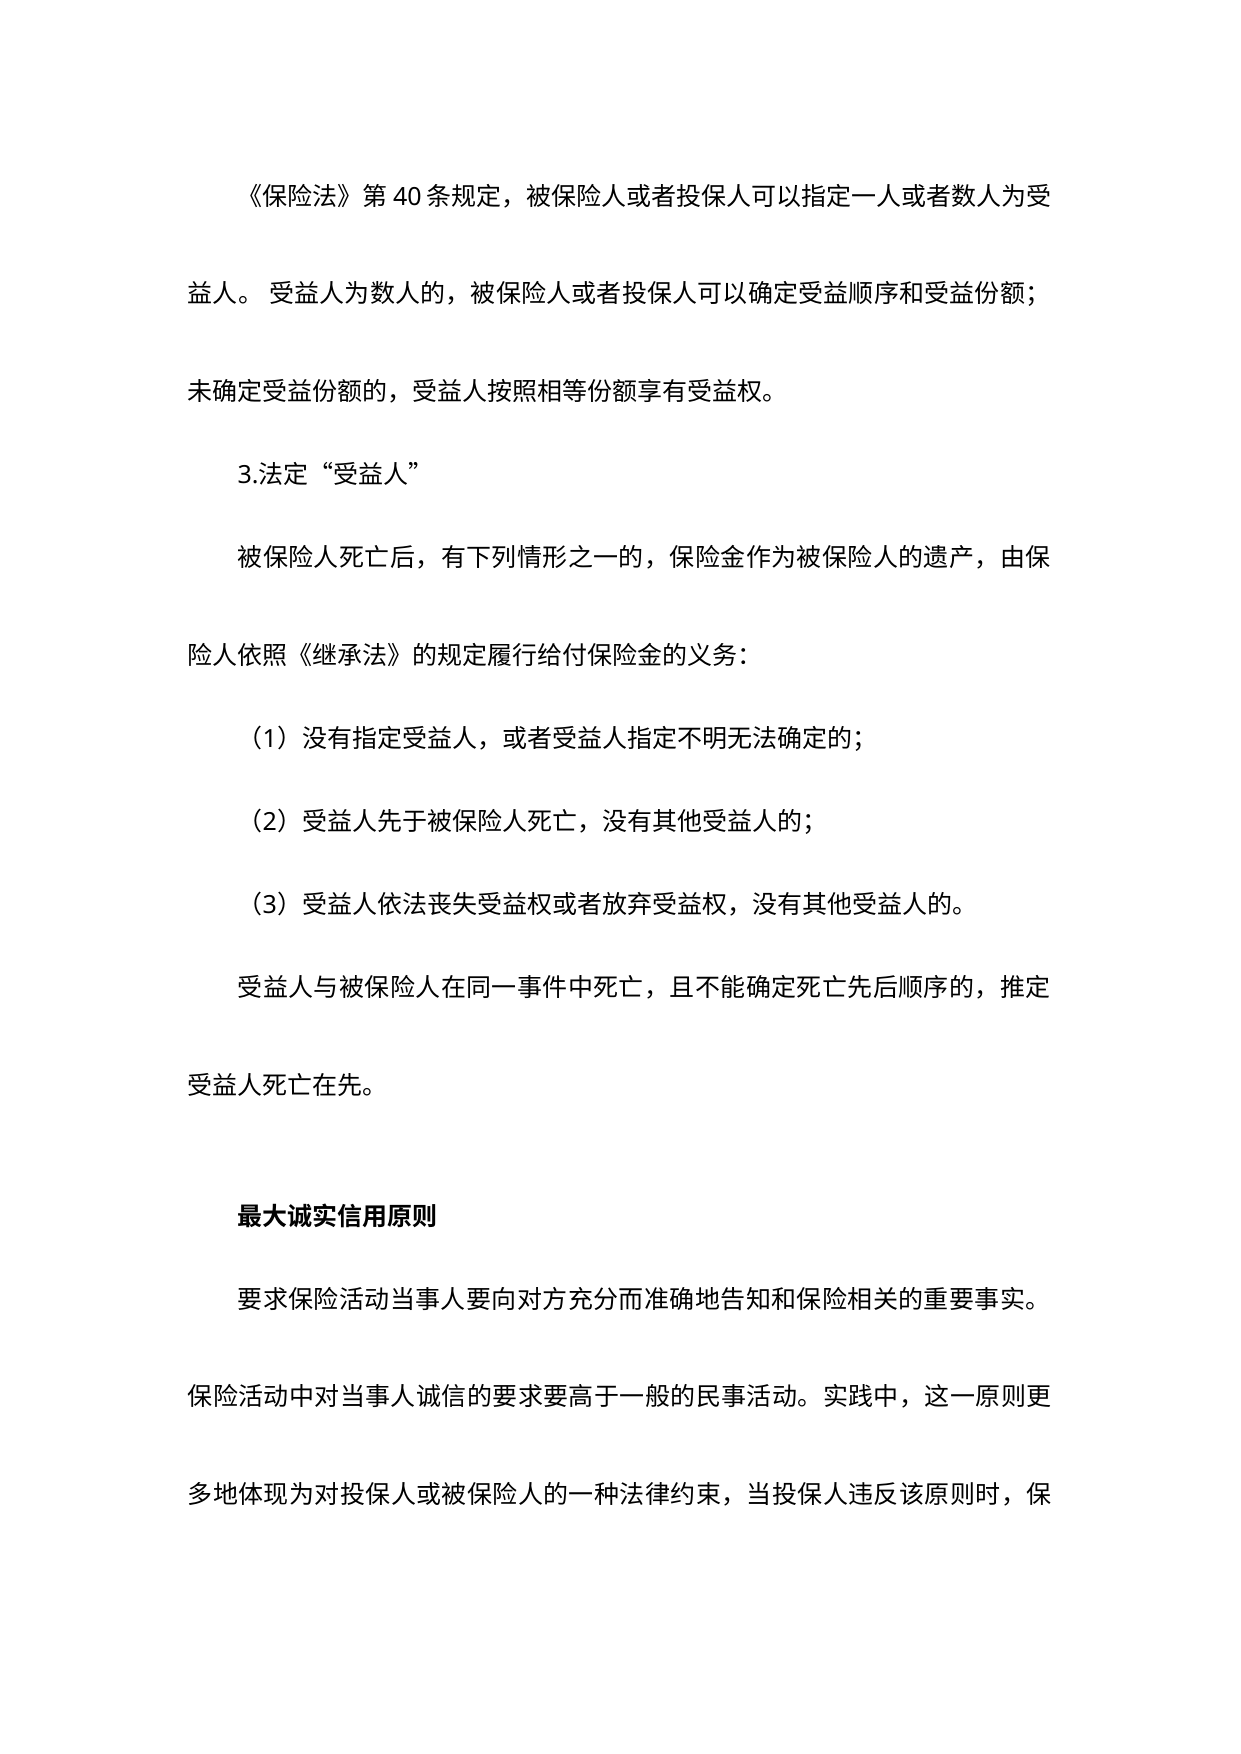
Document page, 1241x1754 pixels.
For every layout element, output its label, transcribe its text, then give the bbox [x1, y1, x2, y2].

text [187, 1265, 1053, 1525]
text （1）没有指定受益人，或者受益人指定不明无法确定的； [187, 704, 1053, 769]
text 《保险法》第40条规定，被保险人或者投保人可以指定一人或者数人为受益人。 受益人为数人的，被保险人或者投保人可以确定受益顺序和受益份额；未确定受益份额的，受益人按照相等份额享有受益权。 [187, 162, 1053, 422]
text 被保险人死亡后，有下列情形之一的，保险金作为被保险人的遗产，由保险人依照《继承法》的规定履行给付保险金的义务： [187, 523, 1053, 686]
text （2）受益人先于被保险人死亡，没有其他受益人的； [187, 787, 1053, 852]
text 受益人与被保险人在同一事件中死亡，且不能确定死亡先后顺序的，推定受益人死亡在先。 [187, 953, 1053, 1116]
text 最大诚实信用原则 [187, 1182, 1053, 1247]
text 3.法定“受益人” [187, 440, 1053, 505]
text （3）受益人依法丧失受益权或者放弃受益权，没有其他受益人的。 [187, 870, 1053, 935]
